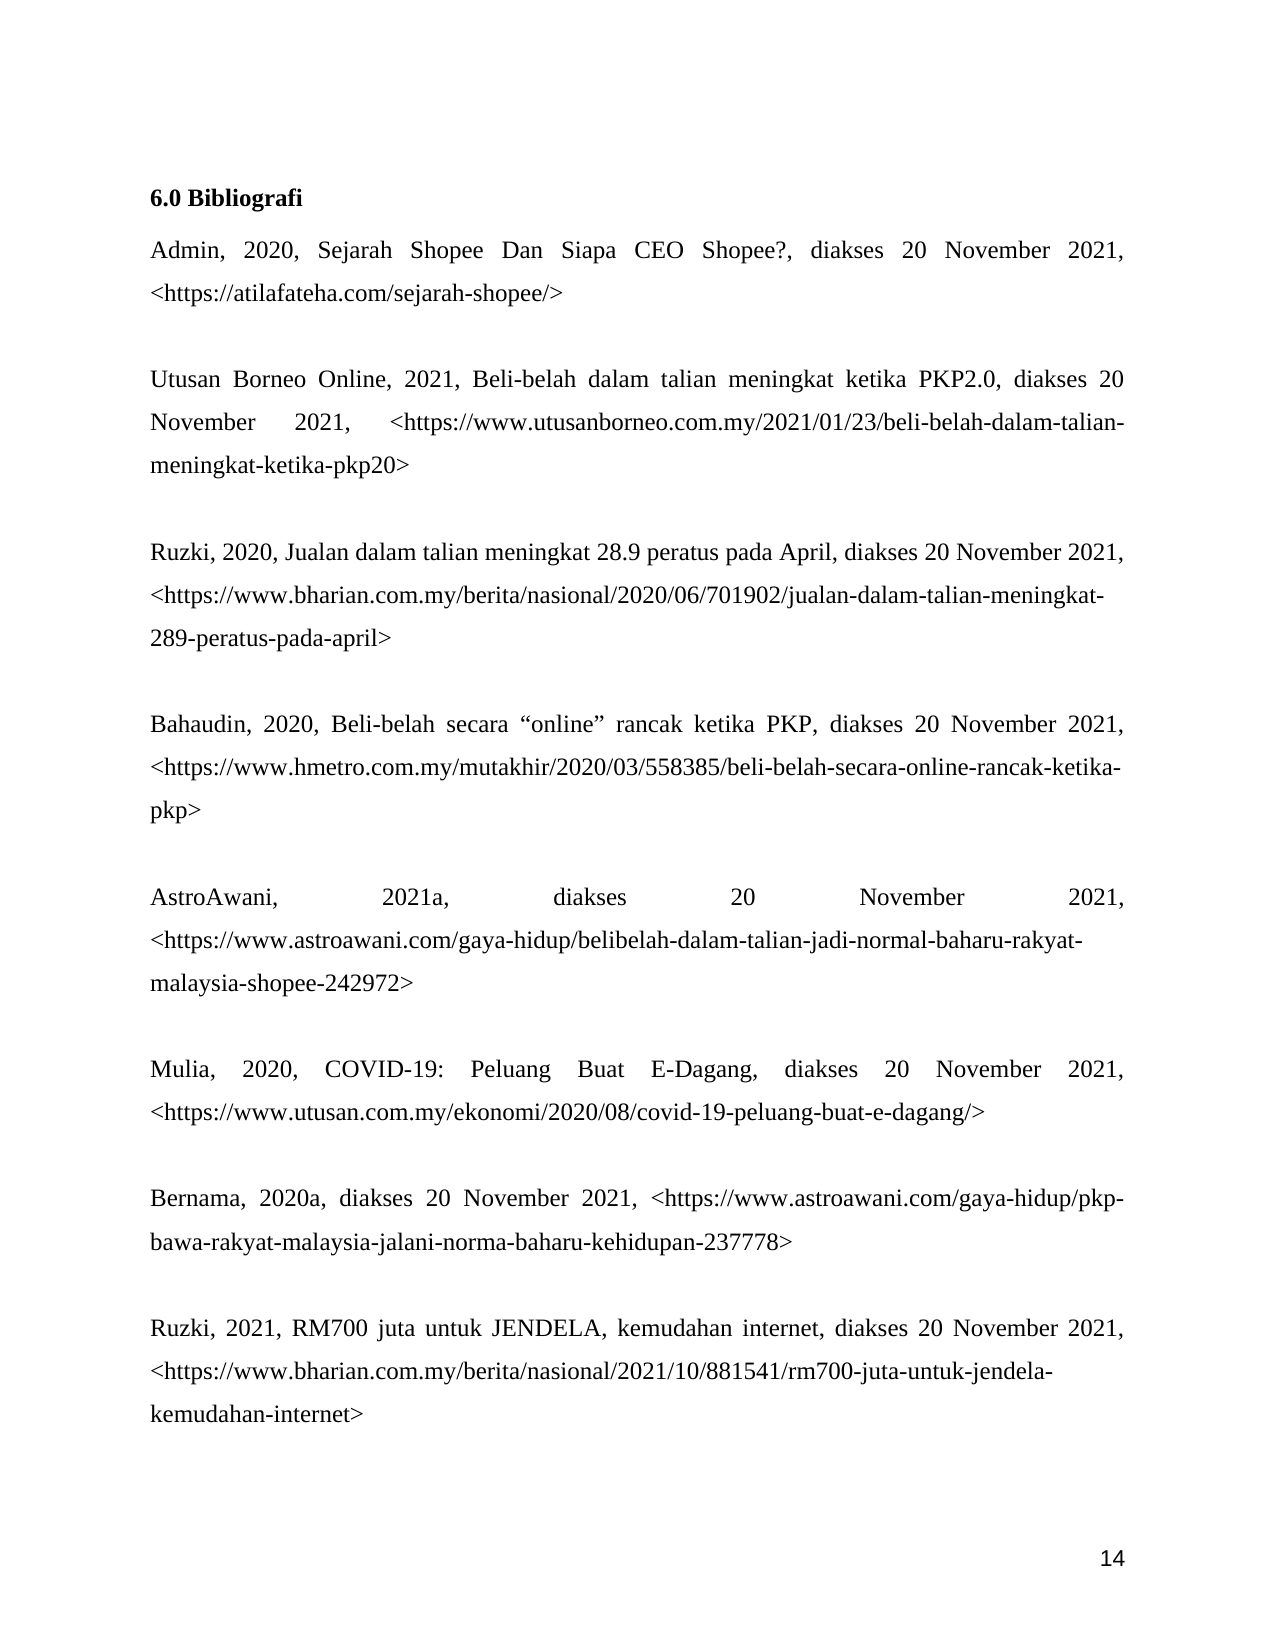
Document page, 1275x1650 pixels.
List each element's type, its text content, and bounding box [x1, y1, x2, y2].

subtitle 6.0 Bibliografi [150, 183, 1125, 212]
text Bernama, 2020a, diakses 20 November 2021, <https://www.astroawani.com/gaya-hidup/pkp-bawa-rakyat-malaysia-jalani-norma-baharu-kehidupan-237778> [150, 1183, 1125, 1255]
text Admin, 2020, Sejarah Shopee Dan Siapa CEO Shopee?, diakses 20 November 2021, <https://atilafateha.com/sejarah-shopee/> [150, 235, 1125, 307]
text Ruzki, 2021, RM700 juta untuk JENDELA, kemudahan internet, diakses 20 November 2021, <https://www.bharian.com.my/berita/nasional/2021/10/881541/rm700-juta-untuk-jendela-kemudahan-internet> [150, 1313, 1125, 1428]
text Bahaudin, 2020, Beli-belah secara “online” rancak ketika PKP, diakses 20 November 2021, <https://www.hmetro.com.my/mutakhir/2020/03/558385/beli-belah-secara-online-rancak-ketika-pkp> [150, 709, 1125, 824]
text AstroAwani, 2021a, diakses 20 November 2021, <https://www.astroawani.com/gaya-hidup/belibelah-dalam-talian-jadi-normal-baharu-rakyat-malaysia-shopee-242972> [150, 882, 1125, 997]
text Mulia, 2020, COVID-19: Peluang Buat E-Dagang, diakses 20 November 2021, <https://www.utusan.com.my/ekonomi/2020/08/covid-19-peluang-buat-e-dagang/> [150, 1054, 1125, 1126]
text Ruzki, 2020, Jualan dalam talian meningkat 28.9 peratus pada April, diakses 20 November 2021, <https://www.bharian.com.my/berita/nasional/2020/06/701902/jualan-dalam-talian-meningkat-289-peratus-pada-april> [150, 537, 1125, 652]
text Utusan Borneo Online, 2021, Beli-belah dalam talian meningkat ketika PKP2.0, diakses 20 November 2021, <https://www.utusanborneo.com.my/2021/01/23/beli-belah-dalam-talian-meningkat-ketika-pkp20> [150, 364, 1125, 479]
